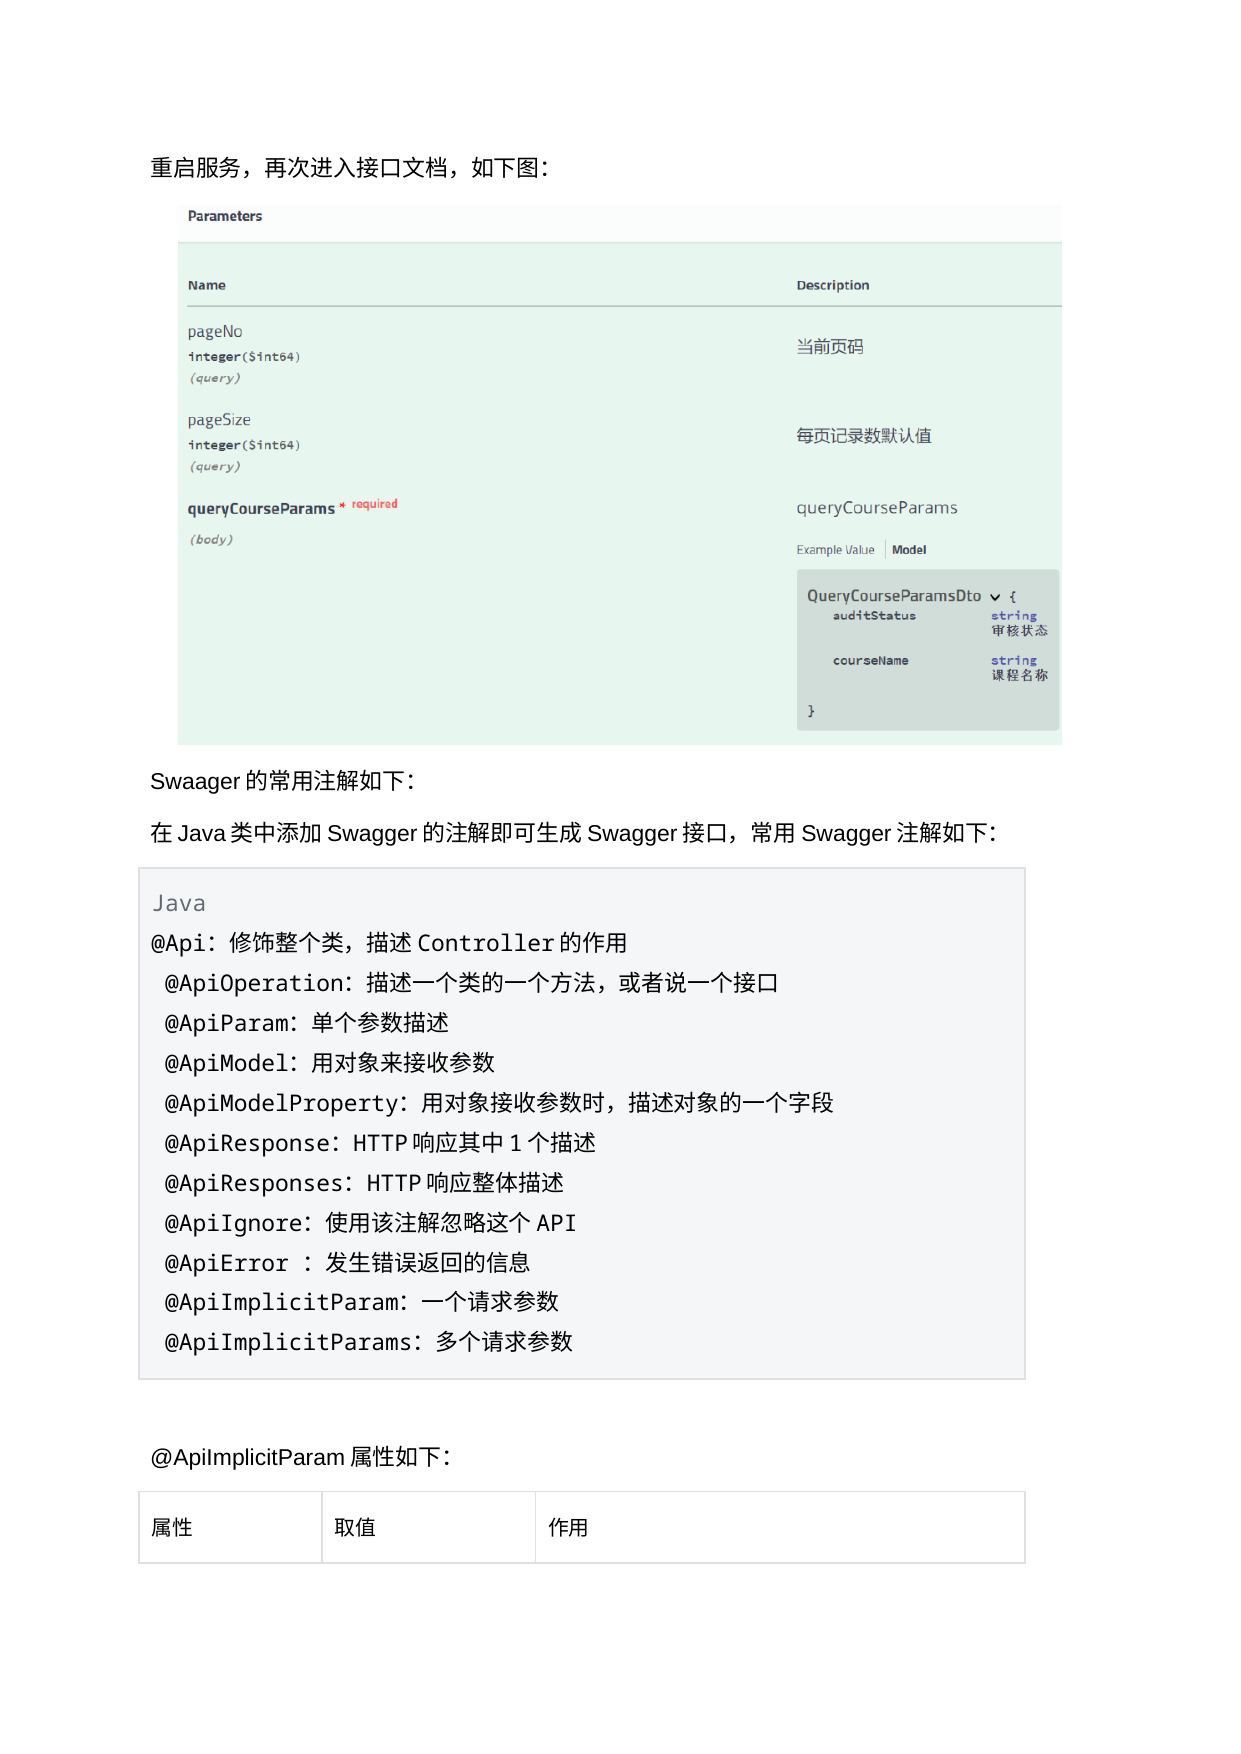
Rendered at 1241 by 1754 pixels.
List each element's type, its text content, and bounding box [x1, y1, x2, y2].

table_header 作用 [536, 1492, 1024, 1562]
table_header 属性 [140, 1492, 321, 1562]
text 在Java类中添加Swagger的注解即可生成Swagger接口，常用Swagger注解如下： [150, 815, 1090, 848]
table_header Java @Api：修饰整个类，描述Controller的作用 @ApiOperation：描述一个类的一个方法，或者说一个接口 @ApiParam：单个参数描述 @ApiModel：用对象来接收参数 @ApiModelProperty：用对象接收参数时，描述对象的一个字段 @ApiResponse：HTTP响应其中1个描述 @ApiResponses：HTTP响应整体描述 @ApiIgnore：使用该注解忽略这个API @ApiError ：发生错误返回的信息 @ApiImplicitParam：一个请求参数 @ApiImplicitParams：多个请求参数 [140, 869, 1024, 1378]
table_header 取值 [323, 1492, 535, 1562]
picture [177, 202, 1064, 745]
text 重启服务，再次进入接口文档，如下图： [150, 150, 1090, 183]
text @ApiImplicitParam属性如下： [150, 1438, 1090, 1472]
text Swaager的常用注解如下： [150, 762, 1090, 796]
